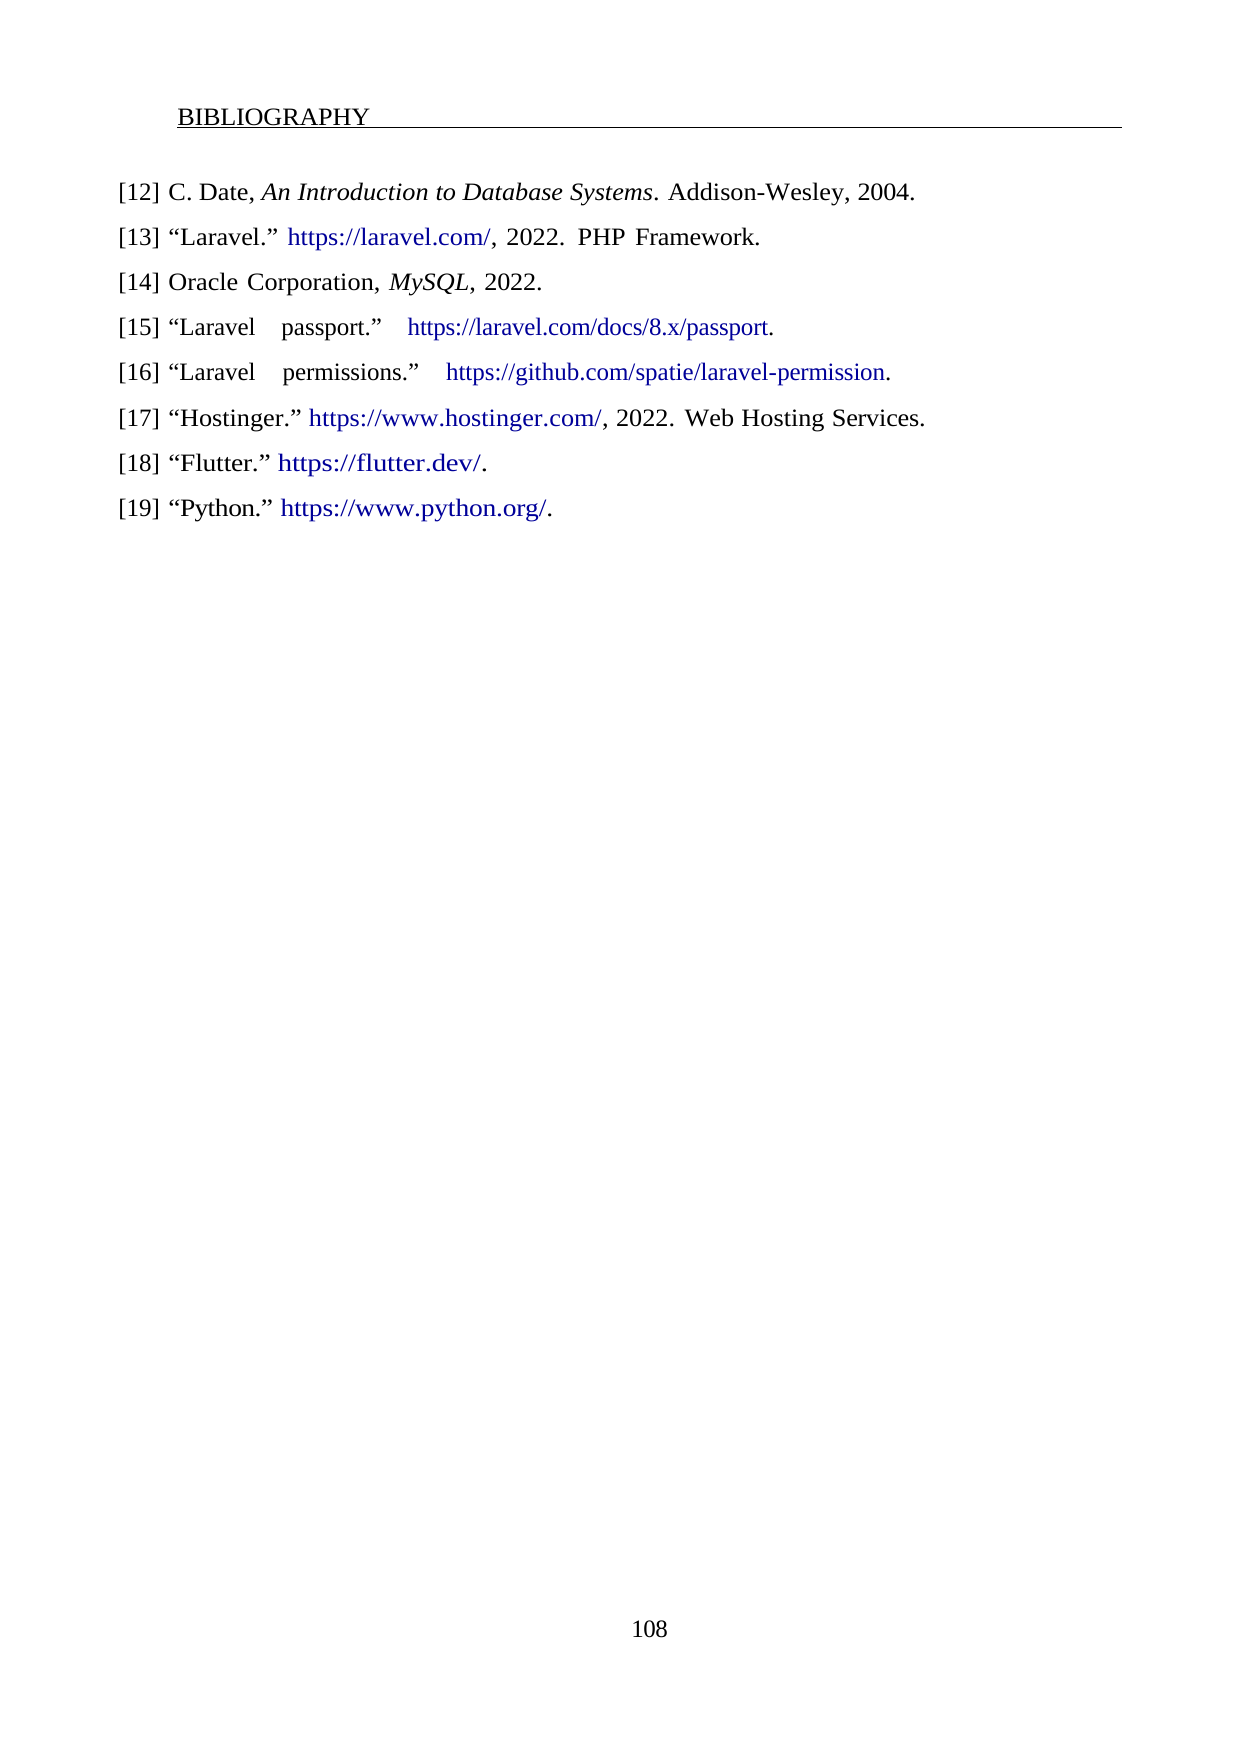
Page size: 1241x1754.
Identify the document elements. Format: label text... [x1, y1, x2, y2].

list “Flutter.” https://flutter.dev/. [118, 448, 1226, 476]
list “Laravel passport.” https://laravel.com/docs/8.x/passport. [118, 312, 1226, 341]
text BIBLIOGRAPHY [177, 102, 1226, 130]
list “Hostinger.” https://www.hostinger.com/, 2022. Web Hosting Services. [118, 403, 1226, 431]
text 108 [103, 1614, 1196, 1643]
list “Python.” https://www.python.org/. [118, 493, 1226, 522]
list “Laravel.” https://laravel.com/, 2022. PHP Framework. [118, 222, 1226, 251]
list “Laravel permissions.” https://github.com/spatie/laravel-permission. [118, 357, 1226, 386]
list Oracle Corporation, MySQL, 2022. [118, 267, 1226, 296]
list C. Date, An Introduction to Database Systems. Addison-Wesley, 2004. [118, 177, 1226, 206]
